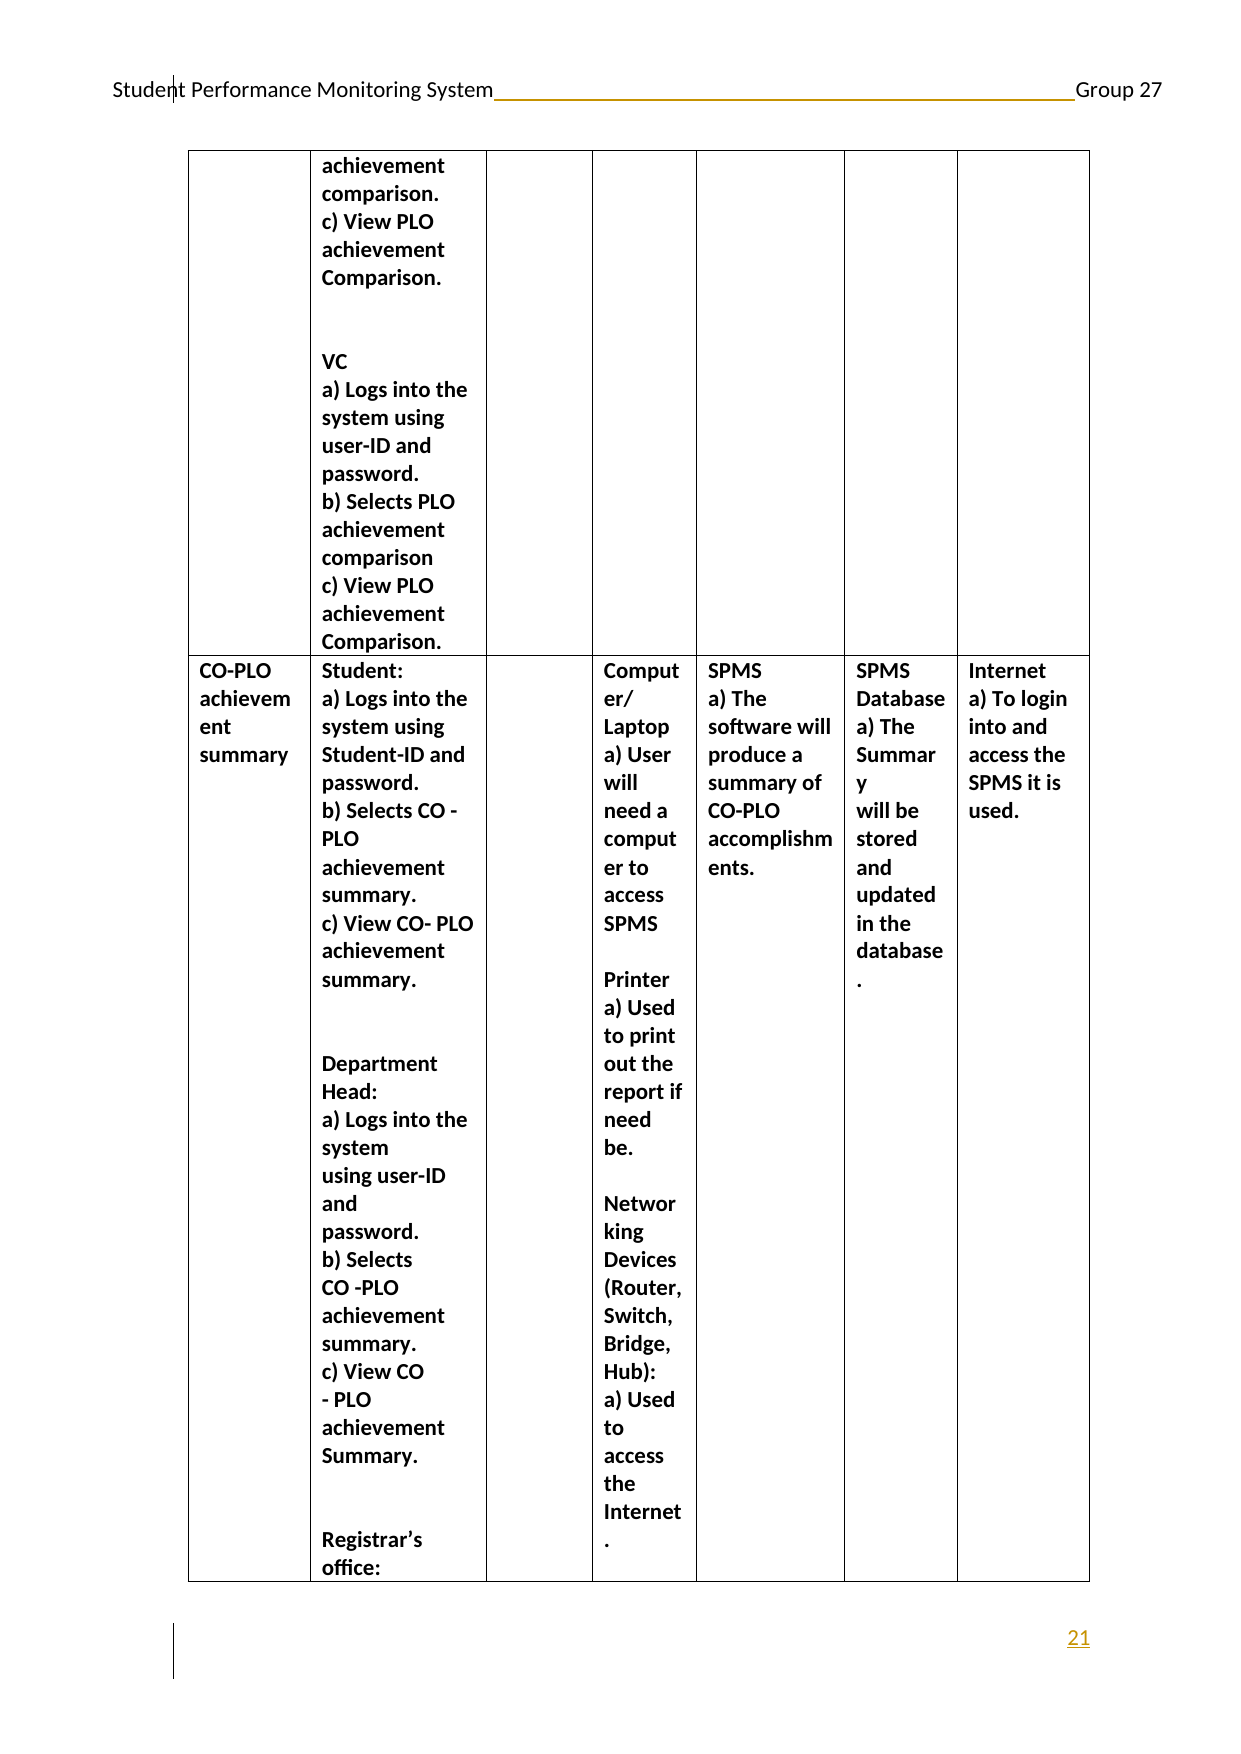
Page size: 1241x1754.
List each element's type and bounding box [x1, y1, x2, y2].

table_cell [697, 151, 844, 655]
table_cell [311, 151, 486, 655]
table_cell [189, 656, 310, 1581]
table_cell [958, 151, 1089, 655]
table_cell [958, 656, 1089, 1581]
table_cell [189, 151, 310, 655]
table_cell [311, 656, 486, 1581]
table_cell [593, 151, 696, 655]
table_cell [487, 656, 592, 1581]
table_cell [487, 151, 592, 655]
table_cell [845, 656, 957, 1581]
table_cell [697, 656, 844, 1581]
table_cell [845, 151, 957, 655]
table_cell [593, 656, 696, 1581]
